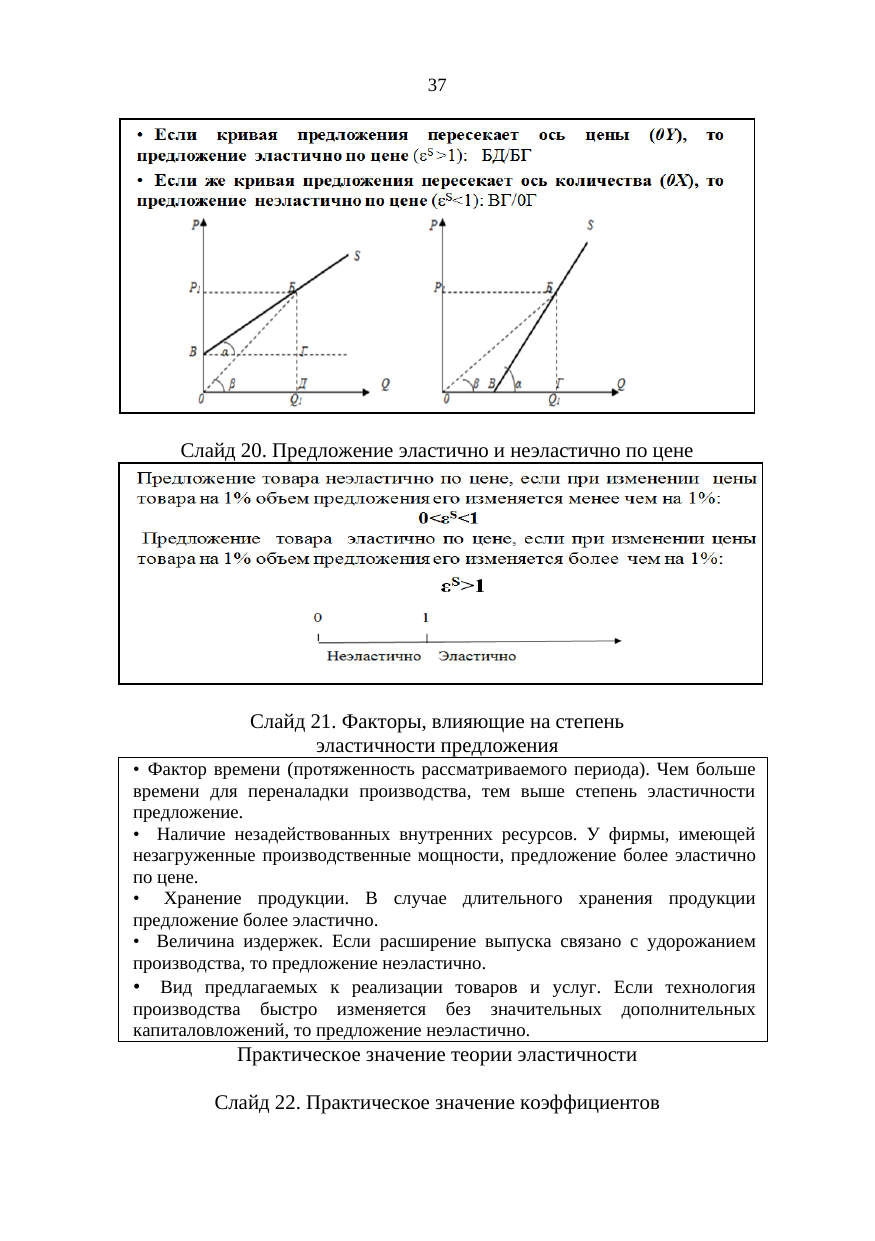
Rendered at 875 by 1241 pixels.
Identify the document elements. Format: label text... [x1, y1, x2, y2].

text Практическое значение теории эластичности [118, 1042, 756, 1066]
picture [121, 120, 754, 412]
text Слайд 22. Практическое значение коэффициентов [118, 1090, 756, 1114]
text Слайд 20. Предложение эластично и неэластично по цене [118, 438, 756, 462]
picture [120, 464, 762, 683]
table_header Фактор времени (протяженность рассматриваемого периода). Чем больше времени для переналадки производства, тем выше степень эластичности предложение. Наличие незадействованных внутренних ресурсов. У фирмы, имеющей незагруженные производственные мощности, предложение более эластично по цене. Хранение продукции. В случае длительного хранения продукции предложение более эластично. Величина издержек. Если расширение выпуска связано с удорожанием производства, то предложение неэластично. Вид предлагаемых к реализации товаров и услуг. Если технология производства быстро изменяется без значительных дополнительных капиталовложений, то предложение неэластично. [119, 758, 767, 1041]
text Слайд 21. Факторы, влияющие на степень [118, 709, 756, 733]
text эластичности предложения [118, 733, 756, 757]
